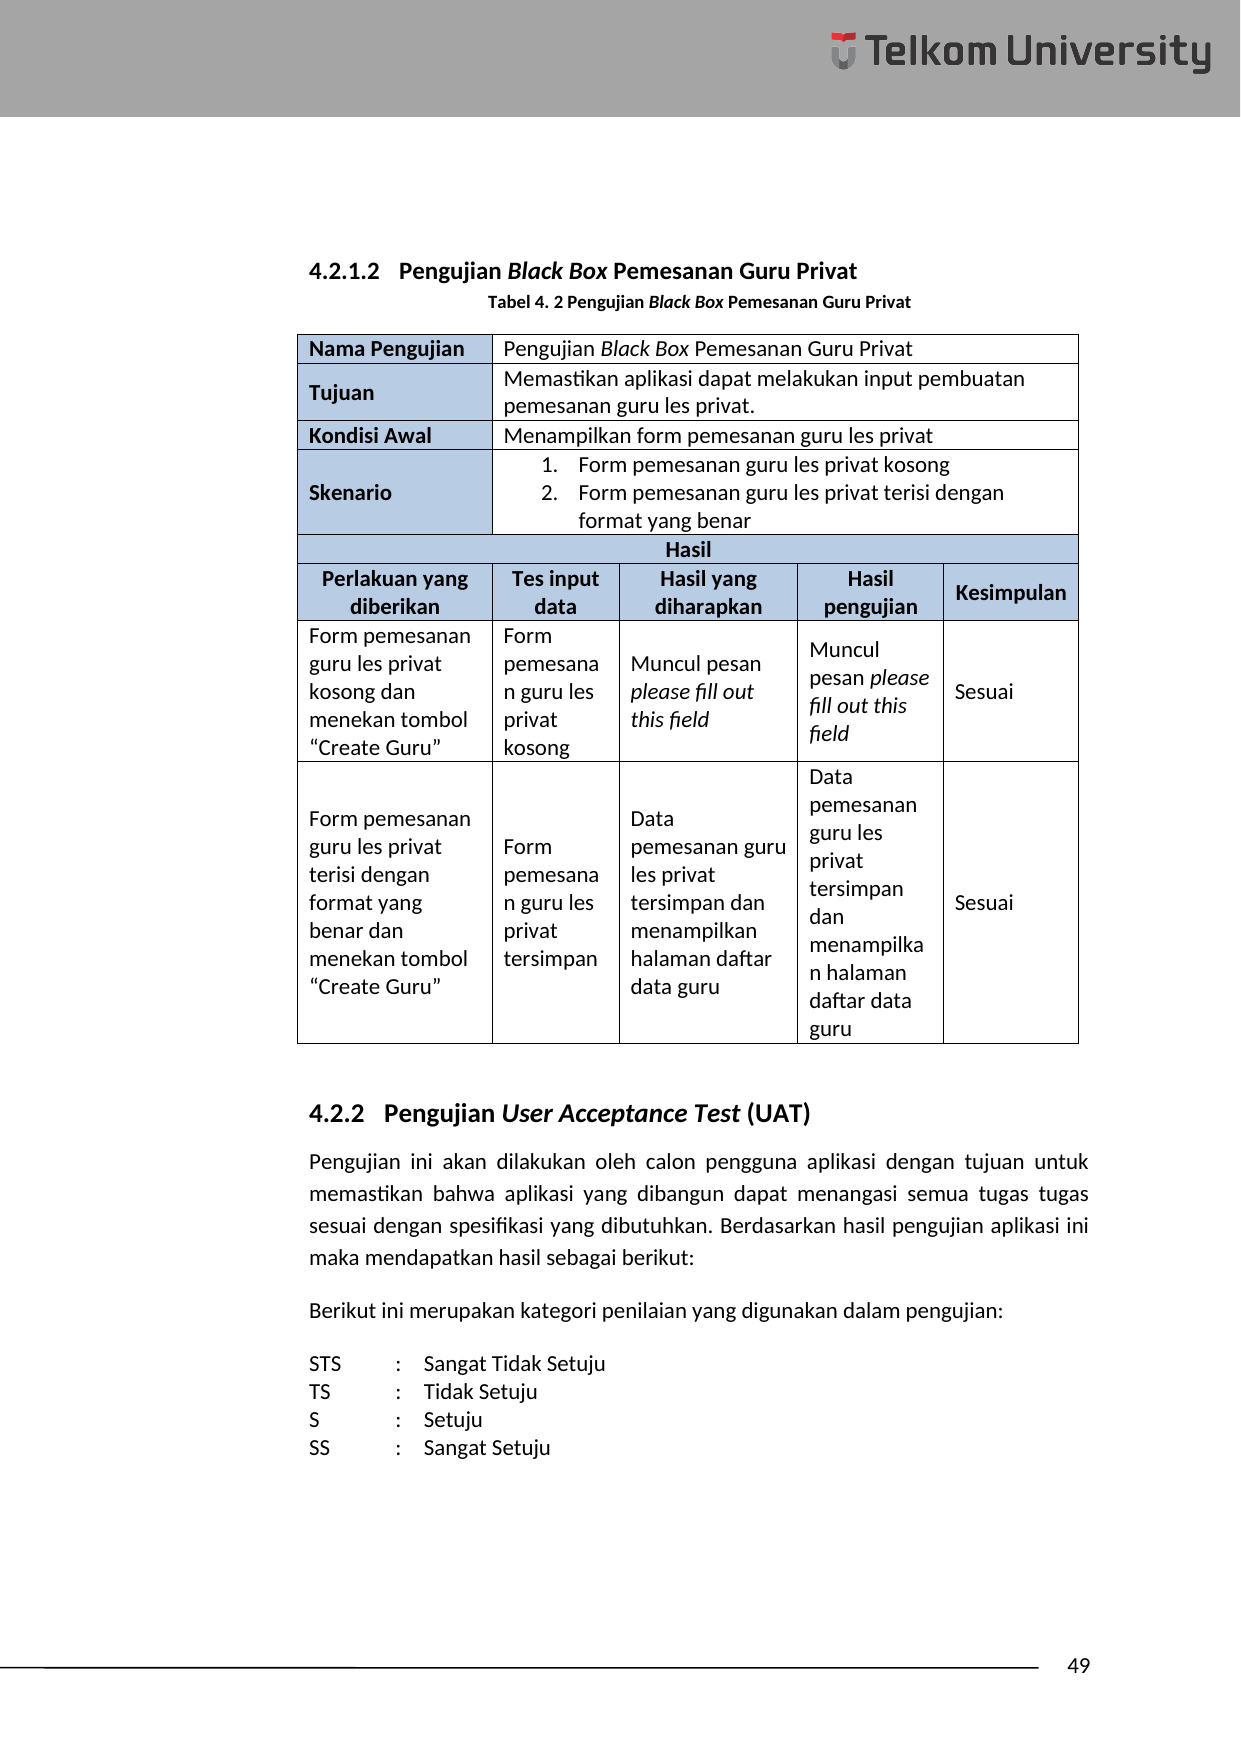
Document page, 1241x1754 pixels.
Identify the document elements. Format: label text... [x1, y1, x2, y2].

table_cell Hasil pengujian [798, 564, 943, 620]
table_cell Tidak Setuju [413, 1378, 1102, 1406]
table_cell Kondisi Awal [298, 421, 492, 449]
table_cell Data pemesanan guru les privat tersimpan dan menampilkan halaman daftar data guru [620, 762, 797, 1042]
table_cell Form pemesanan guru les privat kosong dan menekan tombol “Create Guru” [298, 621, 492, 761]
table_cell Form pemesanan guru les privat kosong Form pemesanan guru les privat terisi dengan format yang benar [493, 450, 1078, 534]
table_cell Hasil yang diharapkan [620, 564, 797, 620]
picture [831, 32, 1211, 74]
table_cell Form pemesanan guru les privat kosong [493, 621, 619, 761]
table_cell Sesuai [944, 621, 1078, 761]
table_cell SS [298, 1434, 384, 1462]
table_header Nama Pengujian [298, 335, 492, 363]
table_cell Sesuai [944, 762, 1078, 1042]
table_cell Kesimpulan [944, 564, 1078, 620]
table_cell Form pemesanan guru les privat terisi dengan format yang benar dan menekan tombol “Create Guru” [298, 762, 492, 1042]
subtitle Pengujian Black Box Pemesanan Guru Privat [309, 255, 1090, 285]
table_cell Menampilkan form pemesanan guru les privat [493, 421, 1078, 449]
table_cell Hasil [298, 535, 1078, 563]
table_cell TS [298, 1378, 384, 1406]
table_cell Form pemesanan guru les privat tersimpan [493, 762, 619, 1042]
text Pengujian ini akan dilakukan oleh calon pengguna aplikasi dengan tujuan untuk memastikan bahwa aplikasi yang dibangun dapat menangasi semua tugas tugas sesuai dengan spesifikasi yang dibutuhkan. Berdasarkan hasil pengujian aplikasi ini maka mendapatkan hasil sebagai berikut: [309, 1147, 1090, 1271]
table_cell : [384, 1434, 412, 1462]
table_header Pengujian Black Box Pemesanan Guru Privat [493, 335, 1078, 363]
table_cell S [298, 1406, 384, 1433]
table_header : [384, 1350, 412, 1377]
table_cell Sangat Setuju [413, 1434, 1102, 1462]
table_cell Muncul pesan please fill out this field [798, 621, 943, 761]
table_cell Data pemesanan guru les privat tersimpan dan menampilkan halaman daftar data guru [798, 762, 943, 1042]
table_cell Tujuan [298, 364, 492, 420]
table_cell : [384, 1378, 412, 1406]
text Berikut ini merupakan kategori penilaian yang digunakan dalam pengujian: [309, 1296, 1090, 1324]
table_cell Memastikan aplikasi dapat melakukan input pembuatan pemesanan guru les privat. [493, 364, 1078, 420]
table_cell Perlakuan yang diberikan [298, 564, 492, 620]
table_cell Tes input data [493, 564, 619, 620]
table_cell Muncul pesan please fill out this field [620, 621, 797, 761]
table_header STS [298, 1350, 384, 1377]
table_header Sangat Tidak Setuju [413, 1350, 1102, 1377]
table_cell Setuju [413, 1406, 1102, 1433]
text Tabel 4. 2 Pengujian Black Box Pemesanan Guru Privat [309, 290, 1090, 313]
table_cell : [384, 1406, 412, 1433]
table_cell Skenario [298, 450, 492, 534]
subtitle Pengujian User Acceptance Test (UAT) [309, 1096, 1090, 1129]
